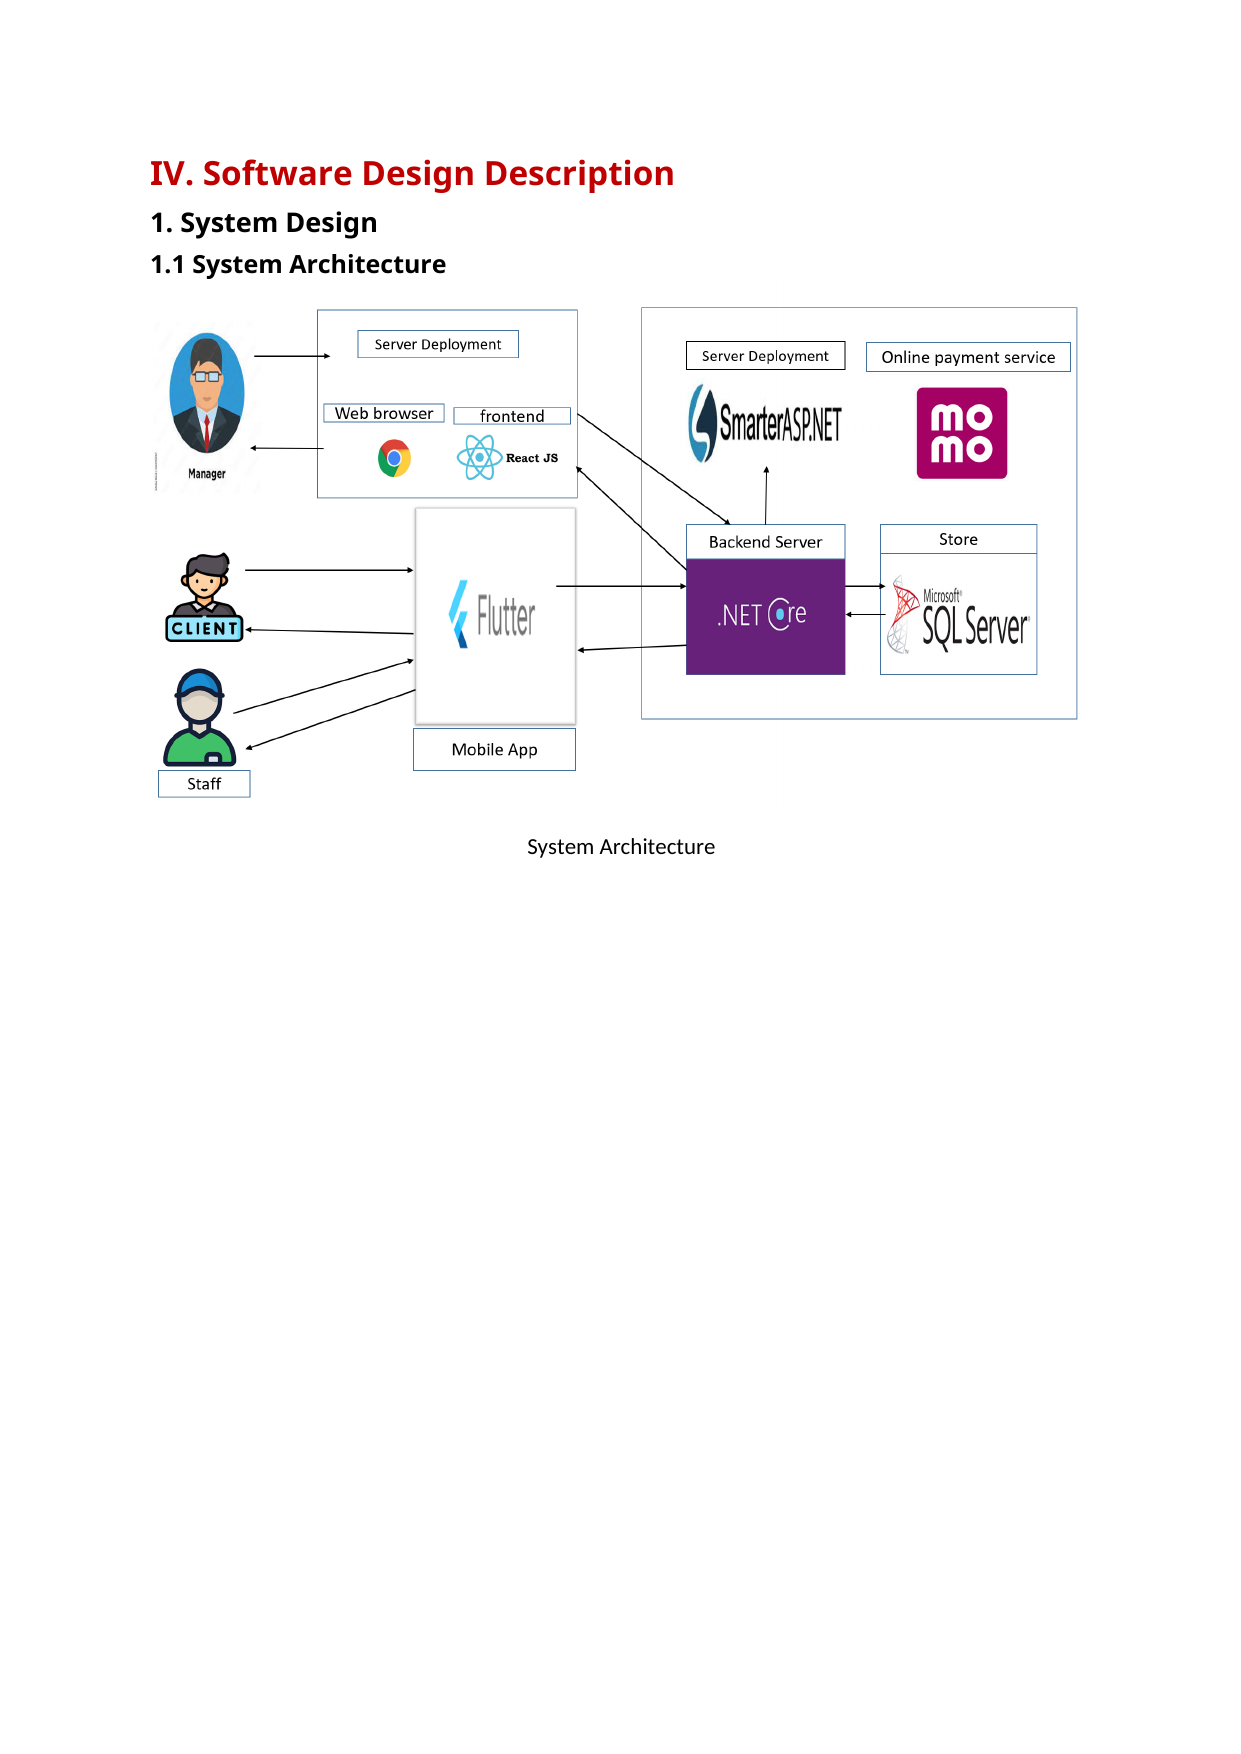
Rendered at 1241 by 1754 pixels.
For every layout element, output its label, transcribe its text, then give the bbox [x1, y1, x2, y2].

subtitle 1.1 System Architecture [150, 247, 1093, 281]
subtitle IV. Software Design Description [150, 150, 1093, 195]
text System Architecture [150, 832, 1093, 860]
picture [150, 283, 1093, 813]
subtitle 1. System Design [150, 203, 1093, 240]
